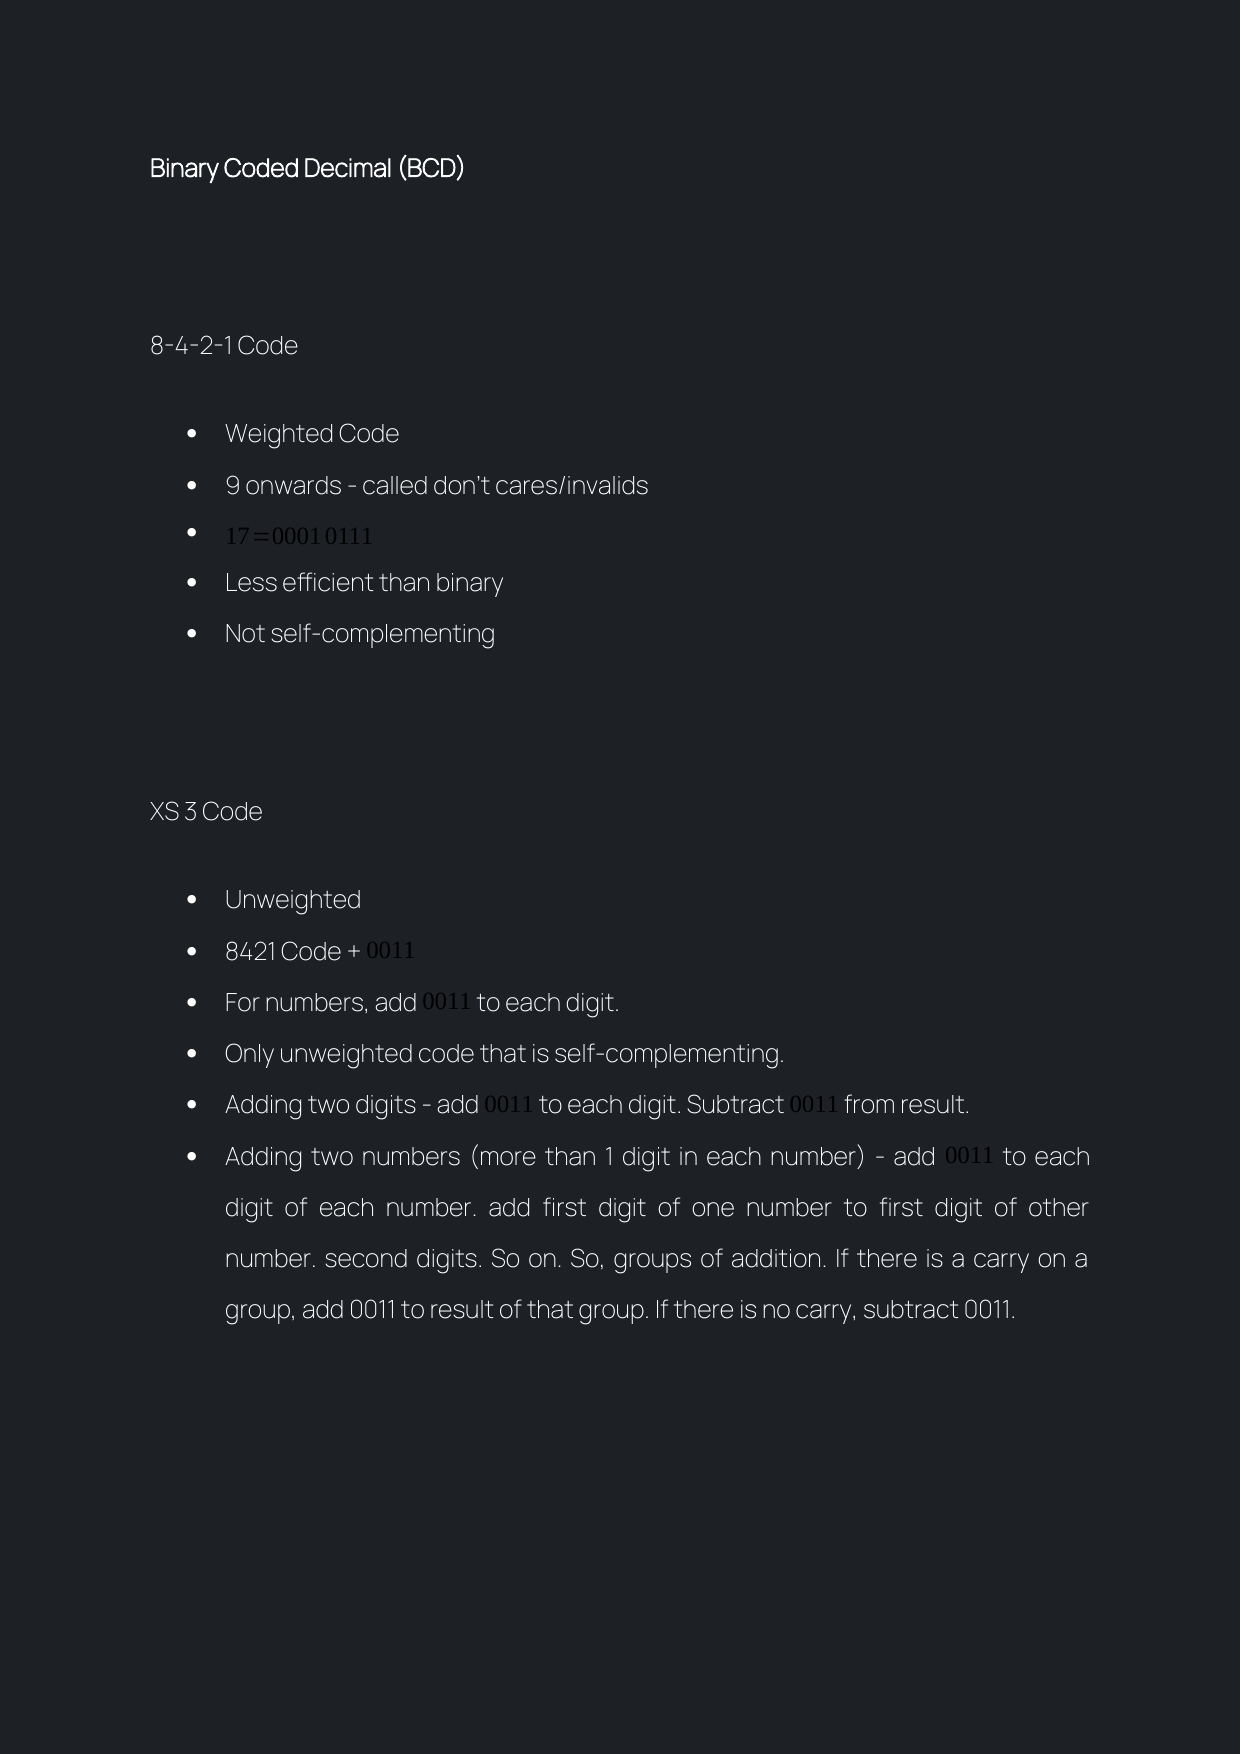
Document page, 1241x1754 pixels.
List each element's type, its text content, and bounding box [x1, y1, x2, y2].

subtitle 8-4-2-1 Code [150, 327, 1090, 362]
list Unweighted [187, 882, 1090, 916]
list Adding two numbers (more than 1 digit in each number) - add to each digit of each number. add first digit of one number to first digit of other number. second digits. So on. So, groups of addition. If there is a carry on a group, add 0011 to result of that group. If there is no carry, subtract 0011. [187, 1138, 1090, 1326]
list Adding two digits - add to each digit. Subtract from result. [187, 1087, 1090, 1121]
list Less efficient than binary [187, 565, 1090, 599]
subtitle XS 3 Code [150, 793, 1090, 828]
list 9 onwards - called don't cares/invalids [187, 467, 1090, 502]
list For numbers, add to each digit. [187, 985, 1090, 1019]
list Weighted Code [187, 416, 1090, 450]
list Not self-complementing [187, 616, 1090, 650]
list 8421 Code + [187, 933, 1090, 968]
subtitle Binary Coded Decimal (BCD) [150, 150, 1090, 184]
list Only unweighted code that is self-complementing. [187, 1036, 1090, 1070]
